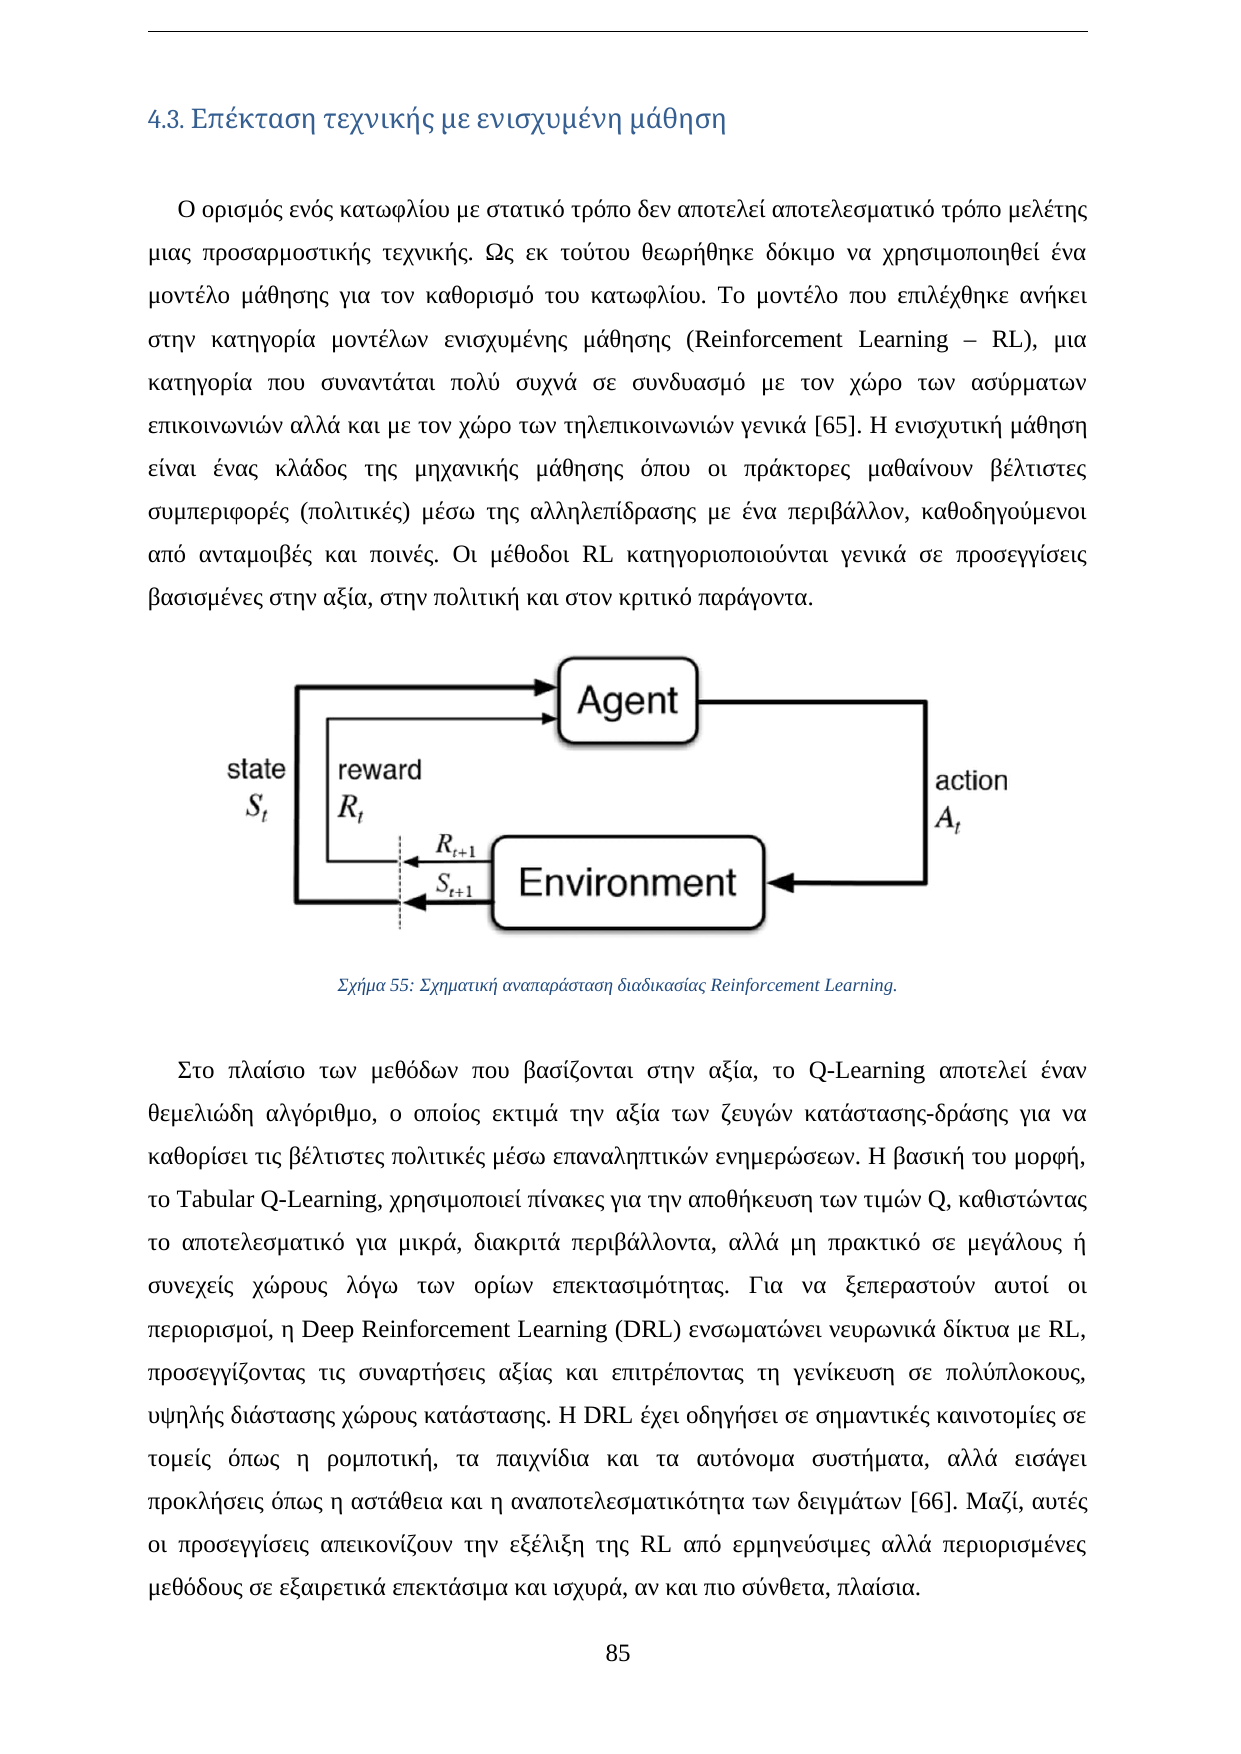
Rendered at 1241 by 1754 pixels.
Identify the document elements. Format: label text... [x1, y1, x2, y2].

picture [205, 625, 1031, 960]
text Στο πλαίσιο των μεθόδων που βασίζονται στην αξία, το Q-Learning αποτελεί έναν θεμελιώδη αλγόριθμο, ο οποίος εκτιμά την αξία των ζευγών κατάστασης-δράσης για να καθορίσει τις βέλτιστες πολιτικές μέσω επαναληπτικών ενημερώσεων. Η βασική του μορφή, το Tabular Q-Learning, χρησιμοποιεί πίνακες για την αποθήκευση των τιμών Q, καθιστώντας το αποτελεσματικό για μικρά, διακριτά περιβάλλοντα, αλλά μη πρακτικό σε μεγάλους ή συνεχείς χώρους λόγω των ορίων επεκτασιμότητας. Για να ξεπεραστούν αυτοί οι περιορισμοί, η Deep Reinforcement Learning (DRL) ενσωματώνει νευρωνικά δίκτυα με RL, προσεγγίζοντας τις συναρτήσεις αξίας και επιτρέποντας τη γενίκευση σε πολύπλοκους, υψηλής διάστασης χώρους κατάστασης. Η DRL έχει οδηγήσει σε σημαντικές καινοτομίες σε τομείς όπως η ρομποτική, τα παιχνίδια και τα αυτόνομα συστήματα, αλλά εισάγει προκλήσεις όπως η αστάθεια και η αναποτελεσματικότητα των δειγμάτων. Μαζί, αυτές οι προσεγγίσεις απεικονίζουν την εξέλιξη της RL από ερμηνεύσιμες αλλά περιορισμένες μεθόδους σε εξαιρετικά επεκτάσιμα και ισχυρά, αν και πιο σύνθετα, πλαίσια. [148, 1055, 1088, 1601]
text Ο ορισμός ενός κατωφλίου με στατικό τρόπο δεν αποτελεί αποτελεσματικό τρόπο μελέτης μιας προσαρμοστικής τεχνικής. Ως εκ τούτου θεωρήθηκε δόκιμο να χρησιμοποιηθεί ένα μοντέλο μάθησης για τον καθορισμό του κατωφλίου. Το μοντέλο που επιλέχθηκε ανήκει στην κατηγορία μοντέλων ενισχυμένης μάθησης (Reinforcement Learning – RL), μια κατηγορία που συναντάται πολύ συχνά σε συνδυασμό με τον χώρο των ασύρματων επικοινωνιών αλλά και με τον χώρο των τηλεπικοινωνιών γενικά. Η ενισχυτική μάθηση είναι ένας κλάδος της μηχανικής μάθησης όπου οι πράκτορες μαθαίνουν βέλτιστες συμπεριφορές (πολιτικές) μέσω της αλληλεπίδρασης με ένα περιβάλλον, καθοδηγούμενοι από ανταμοιβές και ποινές. Οι μέθοδοι RL κατηγοριοποιούνται γενικά σε προσεγγίσεις βασισμένες στην αξία, στην πολιτική και στον κριτικό παράγοντα. [148, 194, 1088, 611]
subtitle 4.3. Επέκταση τεχνικής με ενισχυμένη μάθηση [148, 104, 1088, 136]
text Σχήμα 55: Σχηματική αναπαράσταση διαδικασίας Reinforcement Learning. [148, 974, 1088, 996]
